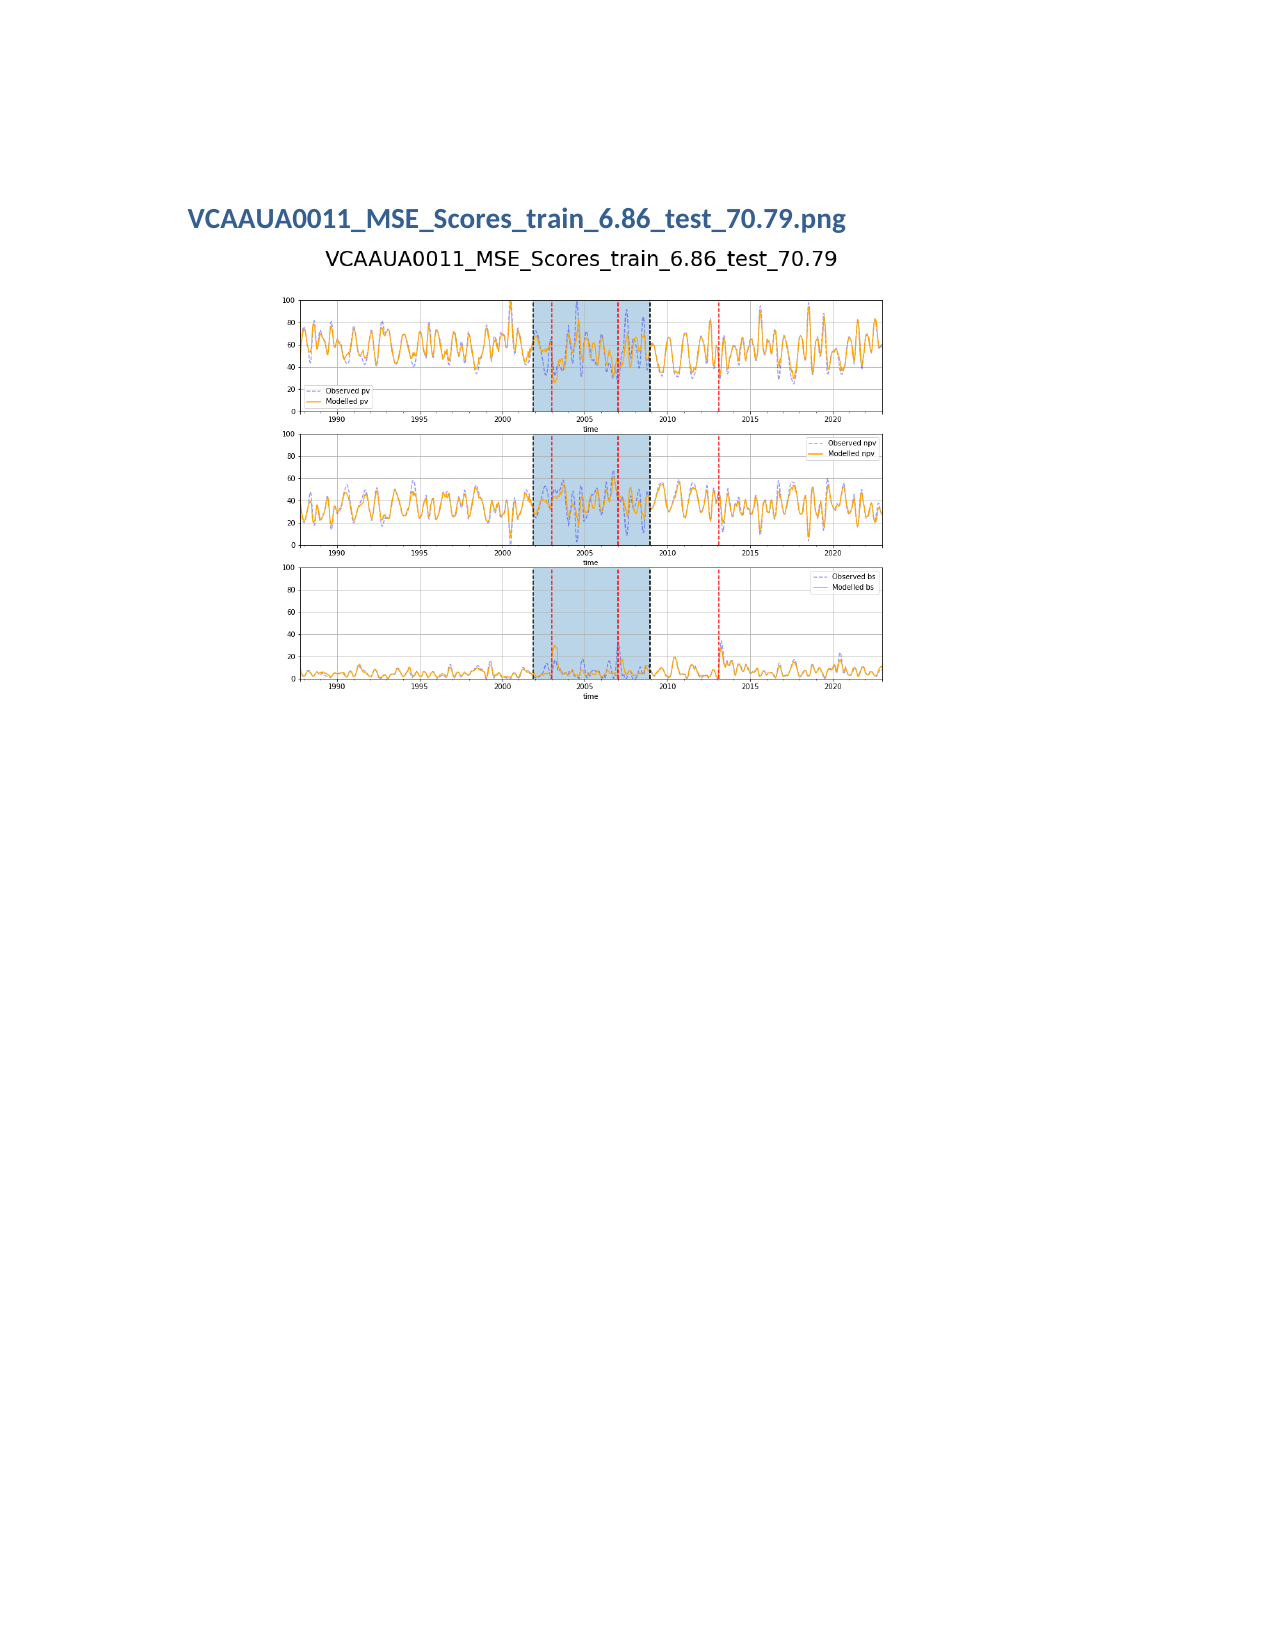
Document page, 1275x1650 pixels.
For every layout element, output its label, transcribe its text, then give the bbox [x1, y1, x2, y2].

picture [206, 241, 957, 741]
subtitle VCAAUA0011_MSE_Scores_train_6.86_test_70.79.png [187, 200, 1087, 236]
